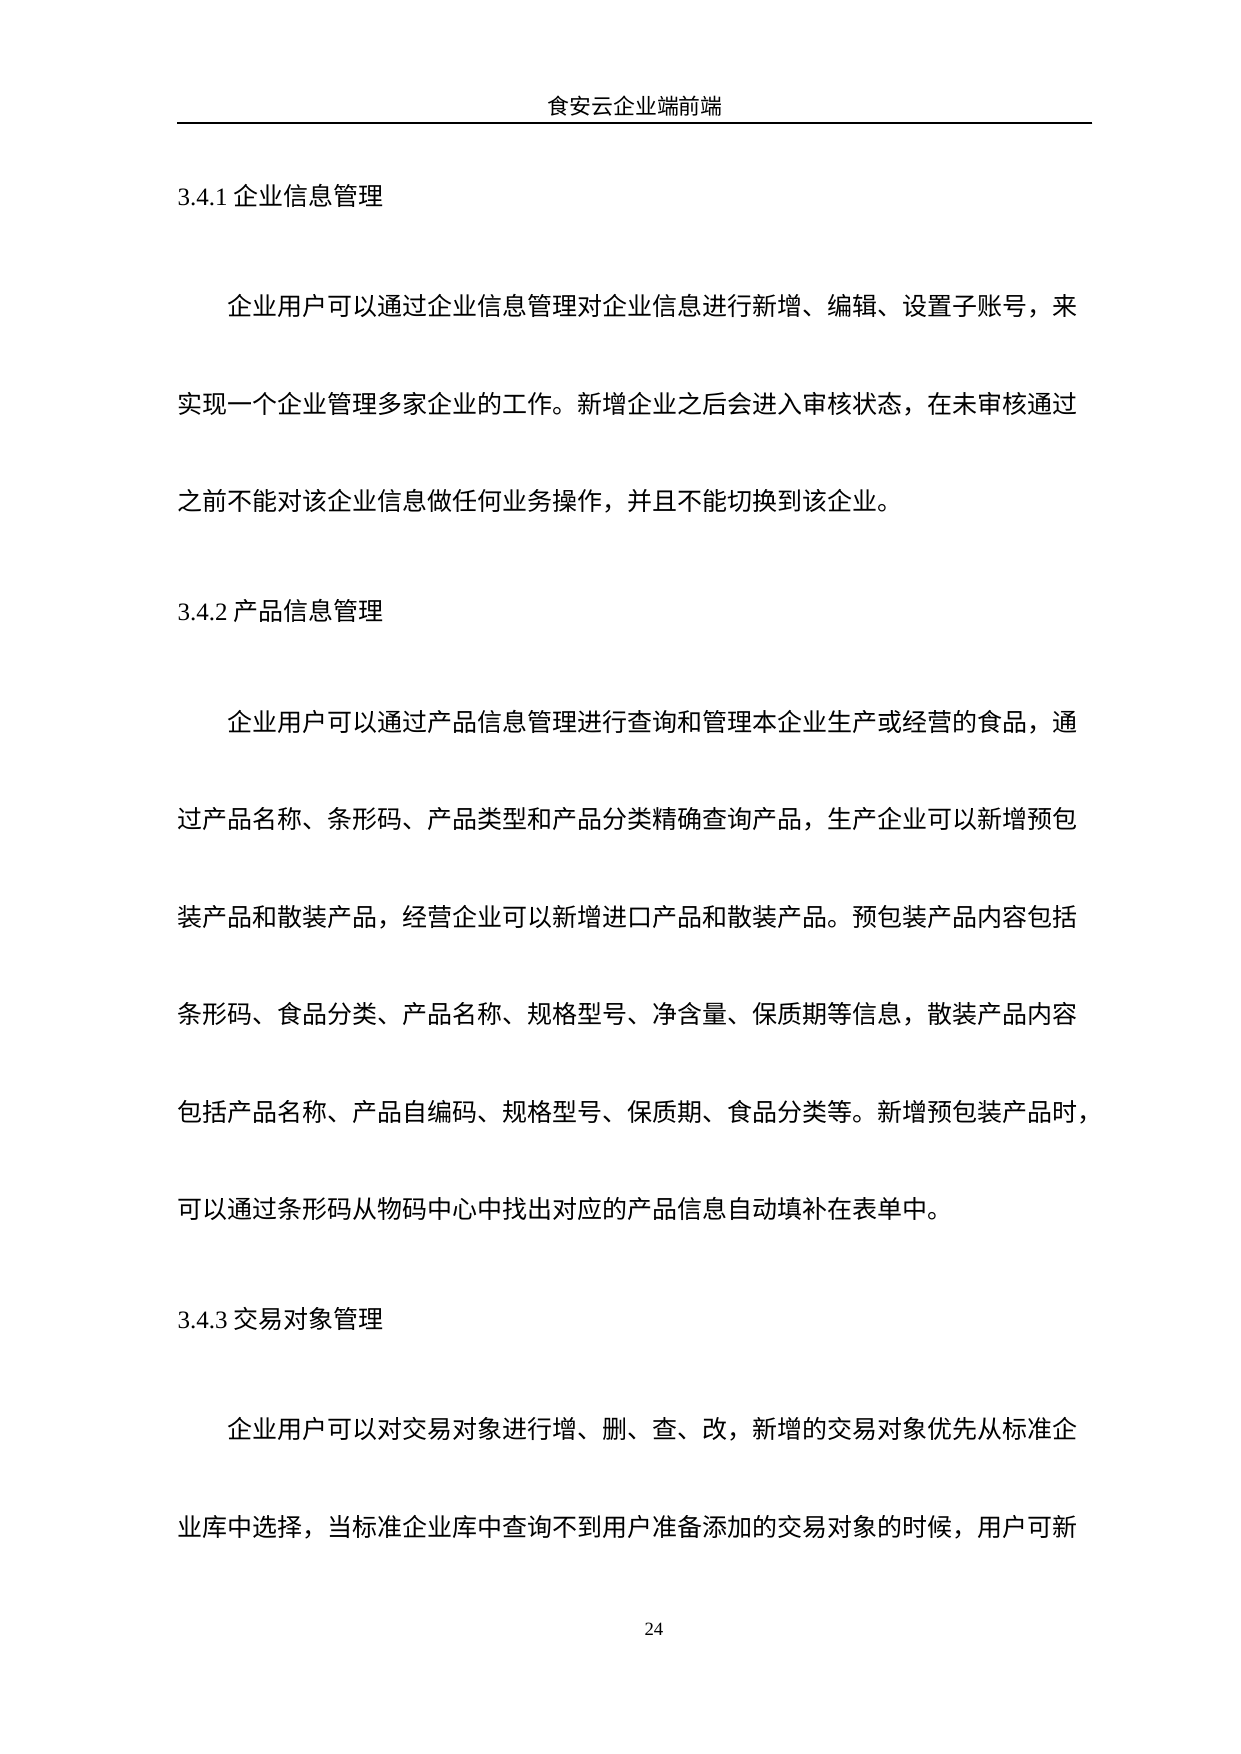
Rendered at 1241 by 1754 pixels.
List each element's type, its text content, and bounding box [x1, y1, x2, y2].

subtitle 交易对象管理 [177, 1285, 1092, 1350]
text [177, 1396, 1092, 1558]
subtitle 企业信息管理 [177, 162, 1092, 227]
text 企业用户可以通过产品信息管理进行查询和管理本企业生产或经营的食品，通过产品名称、条形码、产品类型和产品分类精确查询产品，生产企业可以新增预包装产品和散装产品，经营企业可以新增进口产品和散装产品。预包装产品内容包括条形码、食品分类、产品名称、规格型号、净含量、保质期等信息，散装产品内容包括产品名称、产品自编码、规格型号、保质期、食品分类等。新增预包装产品时，可以通过条形码从物码中心中找出对应的产品信息自动填补在表单中。 [177, 688, 1092, 1240]
subtitle 产品信息管理 [177, 577, 1092, 642]
text 企业用户可以通过企业信息管理对企业信息进行新增、编辑、设置子账号，来实现一个企业管理多家企业的工作。新增企业之后会进入审核状态，在未审核通过之前不能对该企业信息做任何业务操作，并且不能切换到该企业。 [177, 272, 1092, 532]
